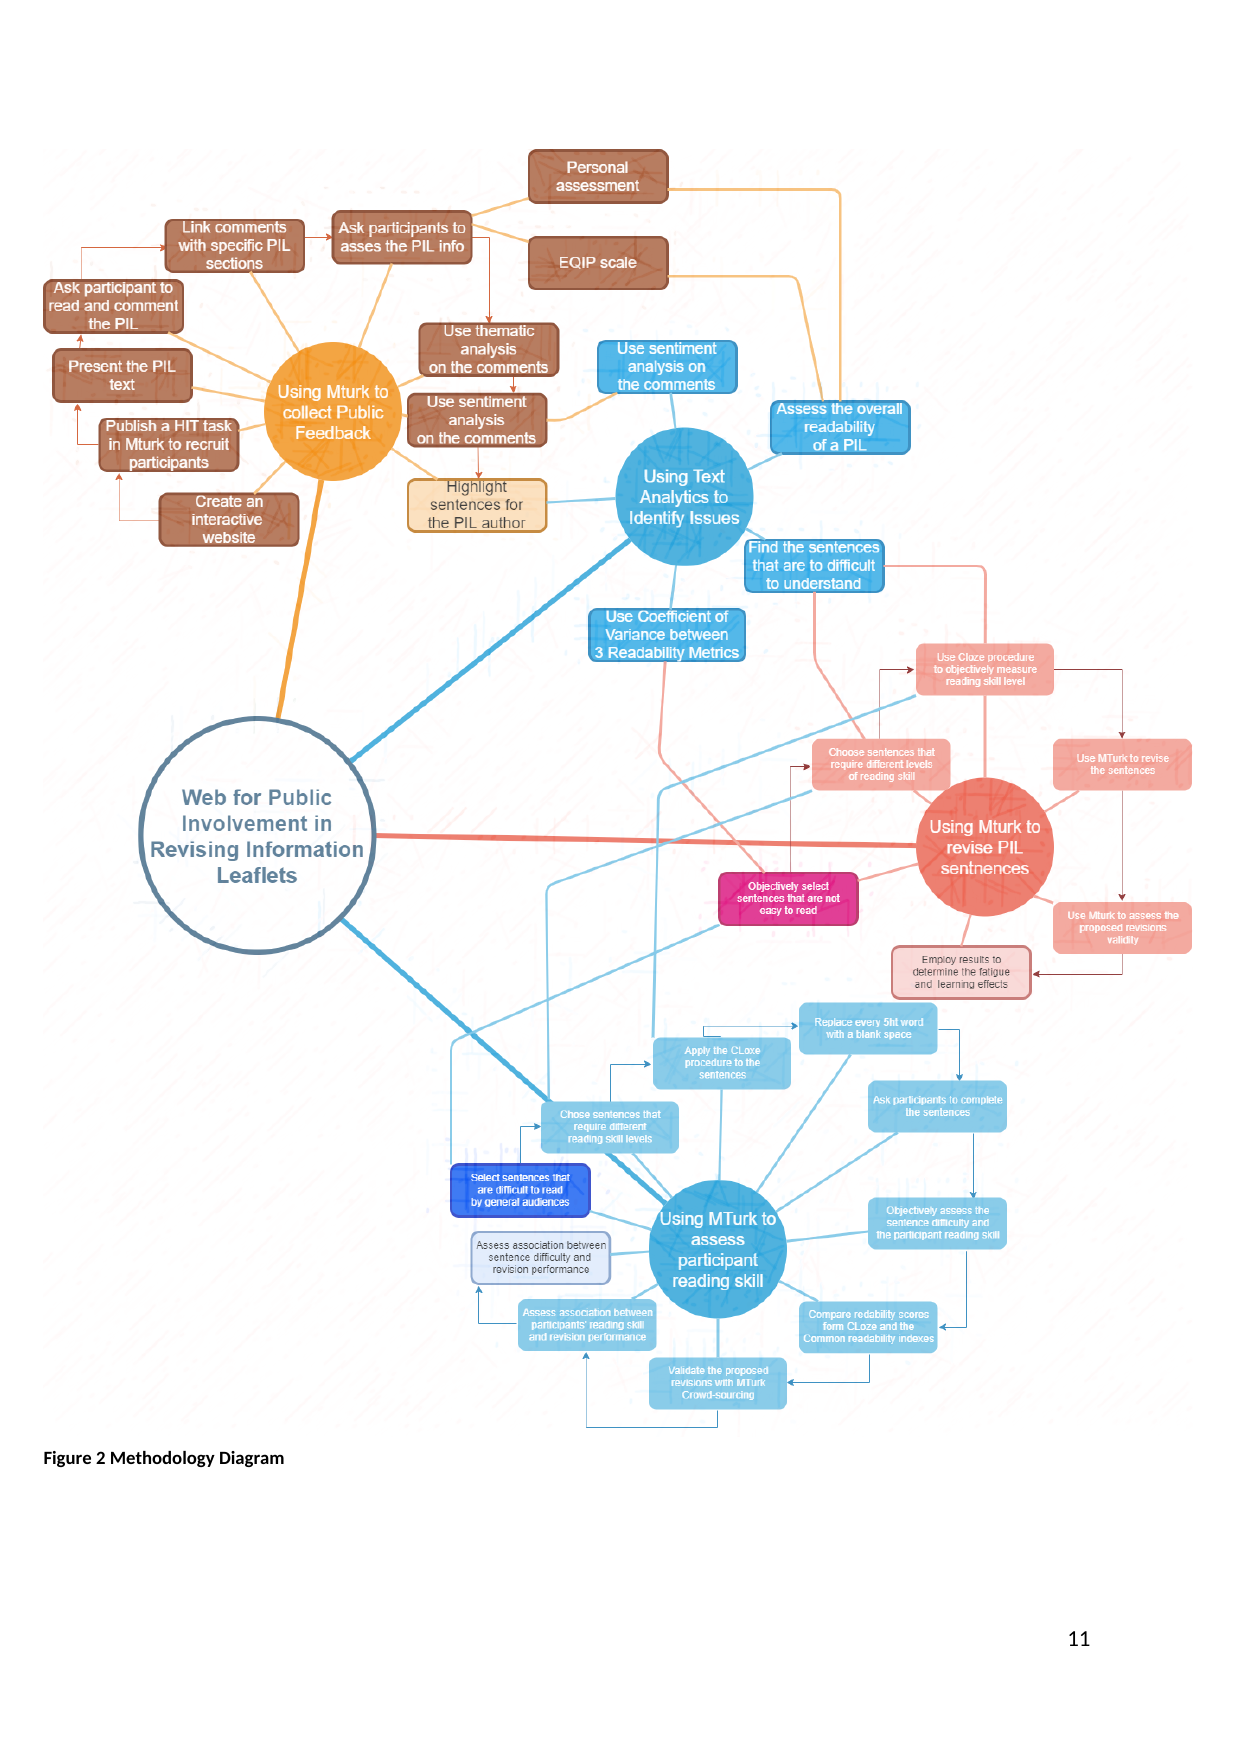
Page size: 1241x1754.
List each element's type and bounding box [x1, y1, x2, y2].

picture [43, 149, 1193, 1437]
